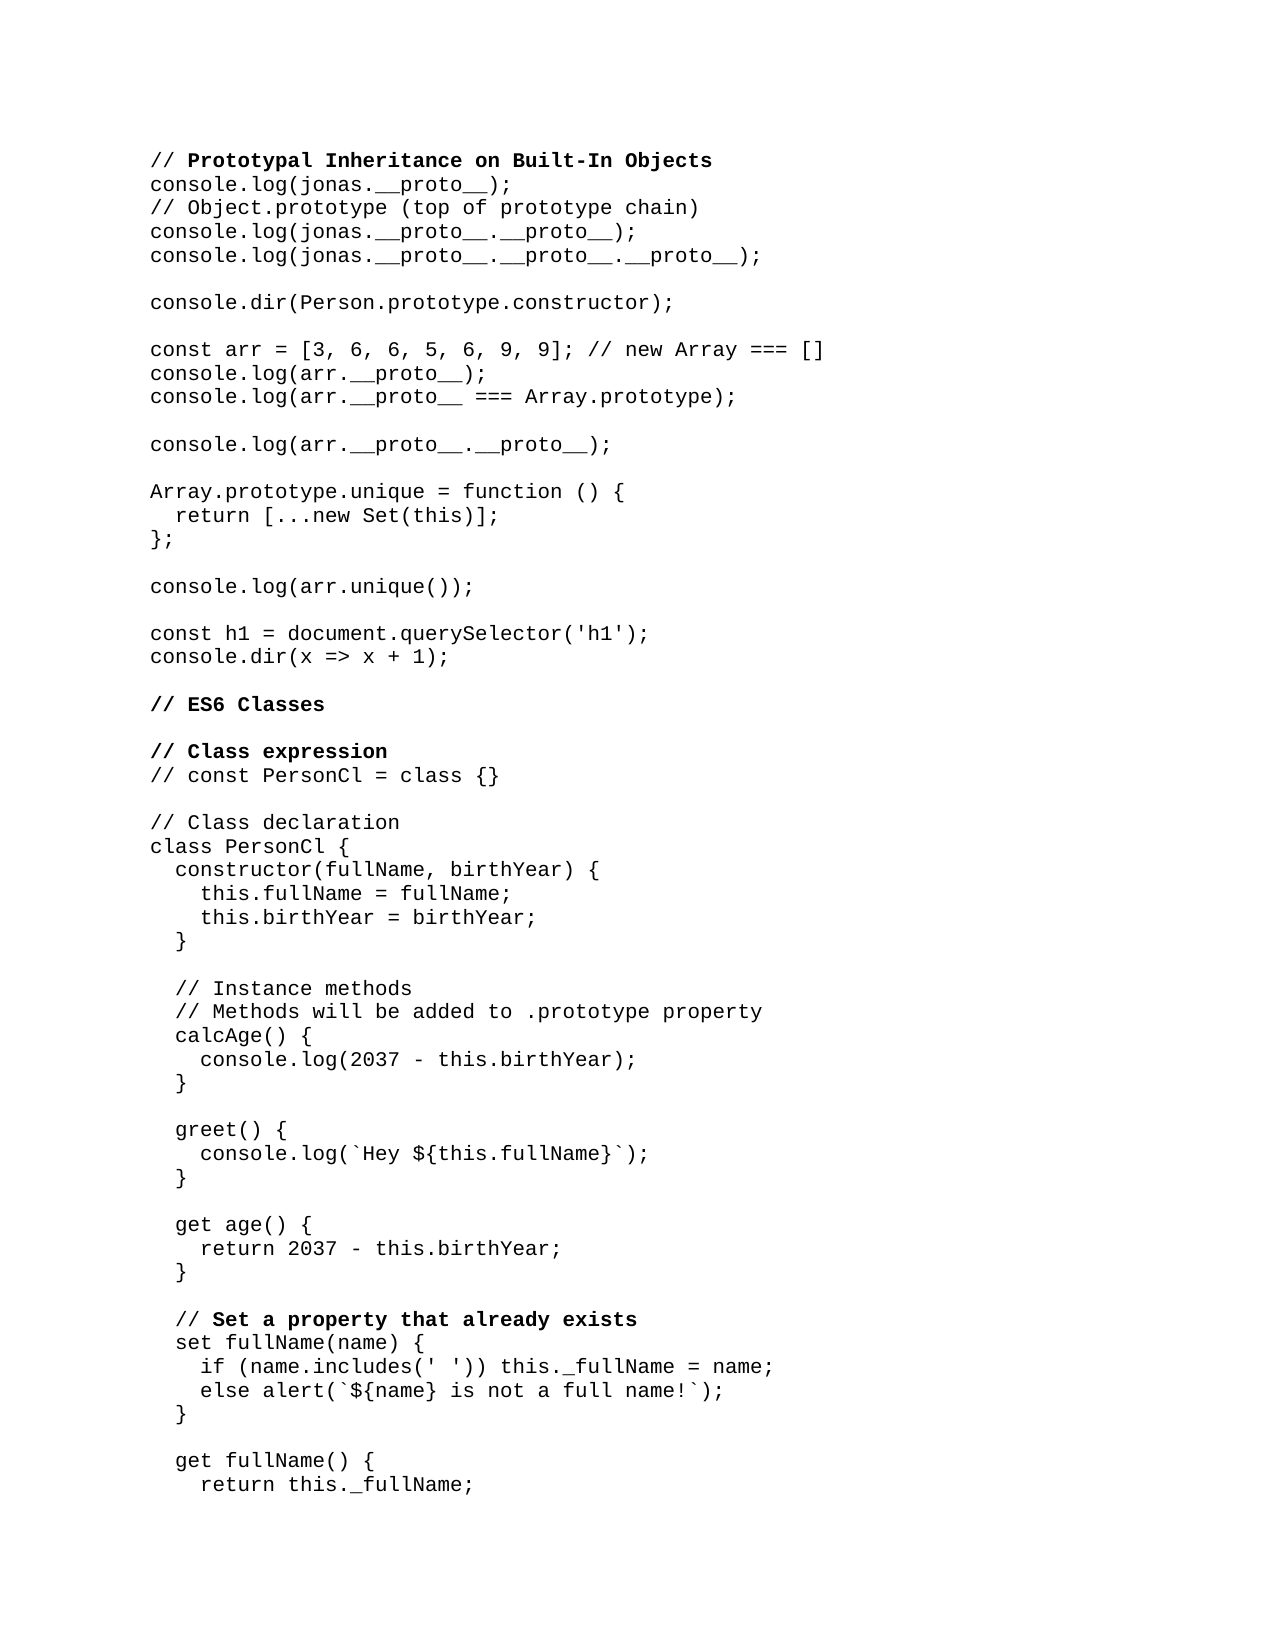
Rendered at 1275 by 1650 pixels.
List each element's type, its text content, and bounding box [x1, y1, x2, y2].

text const arr = [3, 6, 6, 5, 6, 9, 9]; // new Array === [] [150, 339, 1125, 363]
text this.fullName = fullName; [150, 883, 1125, 907]
text // Set a property that already exists [150, 1309, 1125, 1332]
text // Class expression [150, 741, 1125, 765]
text get fullName() { [150, 1451, 1125, 1474]
text // Instance methods [150, 978, 1125, 1001]
text console.log(jonas.__proto__.__proto__.__proto__); [150, 244, 1125, 268]
text return this._fullName; [150, 1474, 1125, 1498]
text else alert(`${name} is not a full name!`); [150, 1379, 1125, 1403]
text // Class declaration [150, 812, 1125, 836]
text const h1 = document.querySelector('h1'); [150, 623, 1125, 647]
text } [150, 1261, 1125, 1285]
text console.log(arr.__proto__ === Array.prototype); [150, 386, 1125, 410]
text console.log(arr.__proto__); [150, 363, 1125, 386]
text console.log(jonas.__proto__.__proto__); [150, 221, 1125, 244]
text } [150, 1072, 1125, 1096]
text // Prototypal Inheritance on Built-In Objects [150, 150, 1125, 174]
text this.birthYear = birthYear; [150, 907, 1125, 930]
text // const PersonCl = class {} [150, 765, 1125, 788]
text // Object.prototype (top of prototype chain) [150, 197, 1125, 221]
text } [150, 1167, 1125, 1190]
text return [...new Set(this)]; [150, 505, 1125, 528]
text greet() { [150, 1119, 1125, 1143]
text Array.prototype.unique = function () { [150, 481, 1125, 505]
text console.log(arr.__proto__.__proto__); [150, 434, 1125, 457]
text } [150, 930, 1125, 954]
text return 2037 - this.birthYear; [150, 1238, 1125, 1261]
text get age() { [150, 1214, 1125, 1238]
text console.dir(x => x + 1); [150, 647, 1125, 670]
text // Methods will be added to .prototype property [150, 1001, 1125, 1025]
text // ES6 Classes [150, 694, 1125, 717]
text if (name.includes(' ')) this._fullName = name; [150, 1356, 1125, 1379]
text console.log(arr.unique()); [150, 576, 1125, 599]
text console.log(jonas.__proto__); [150, 174, 1125, 197]
text constructor(fullName, birthYear) { [150, 859, 1125, 883]
text class PersonCl { [150, 836, 1125, 859]
text calcAge() { [150, 1025, 1125, 1048]
text } [150, 1403, 1125, 1427]
text console.log(2037 - this.birthYear); [150, 1048, 1125, 1072]
text console.log(`Hey ${this.fullName}`); [150, 1143, 1125, 1167]
text set fullName(name) { [150, 1332, 1125, 1356]
text console.dir(Person.prototype.constructor); [150, 292, 1125, 316]
text }; [150, 528, 1125, 552]
